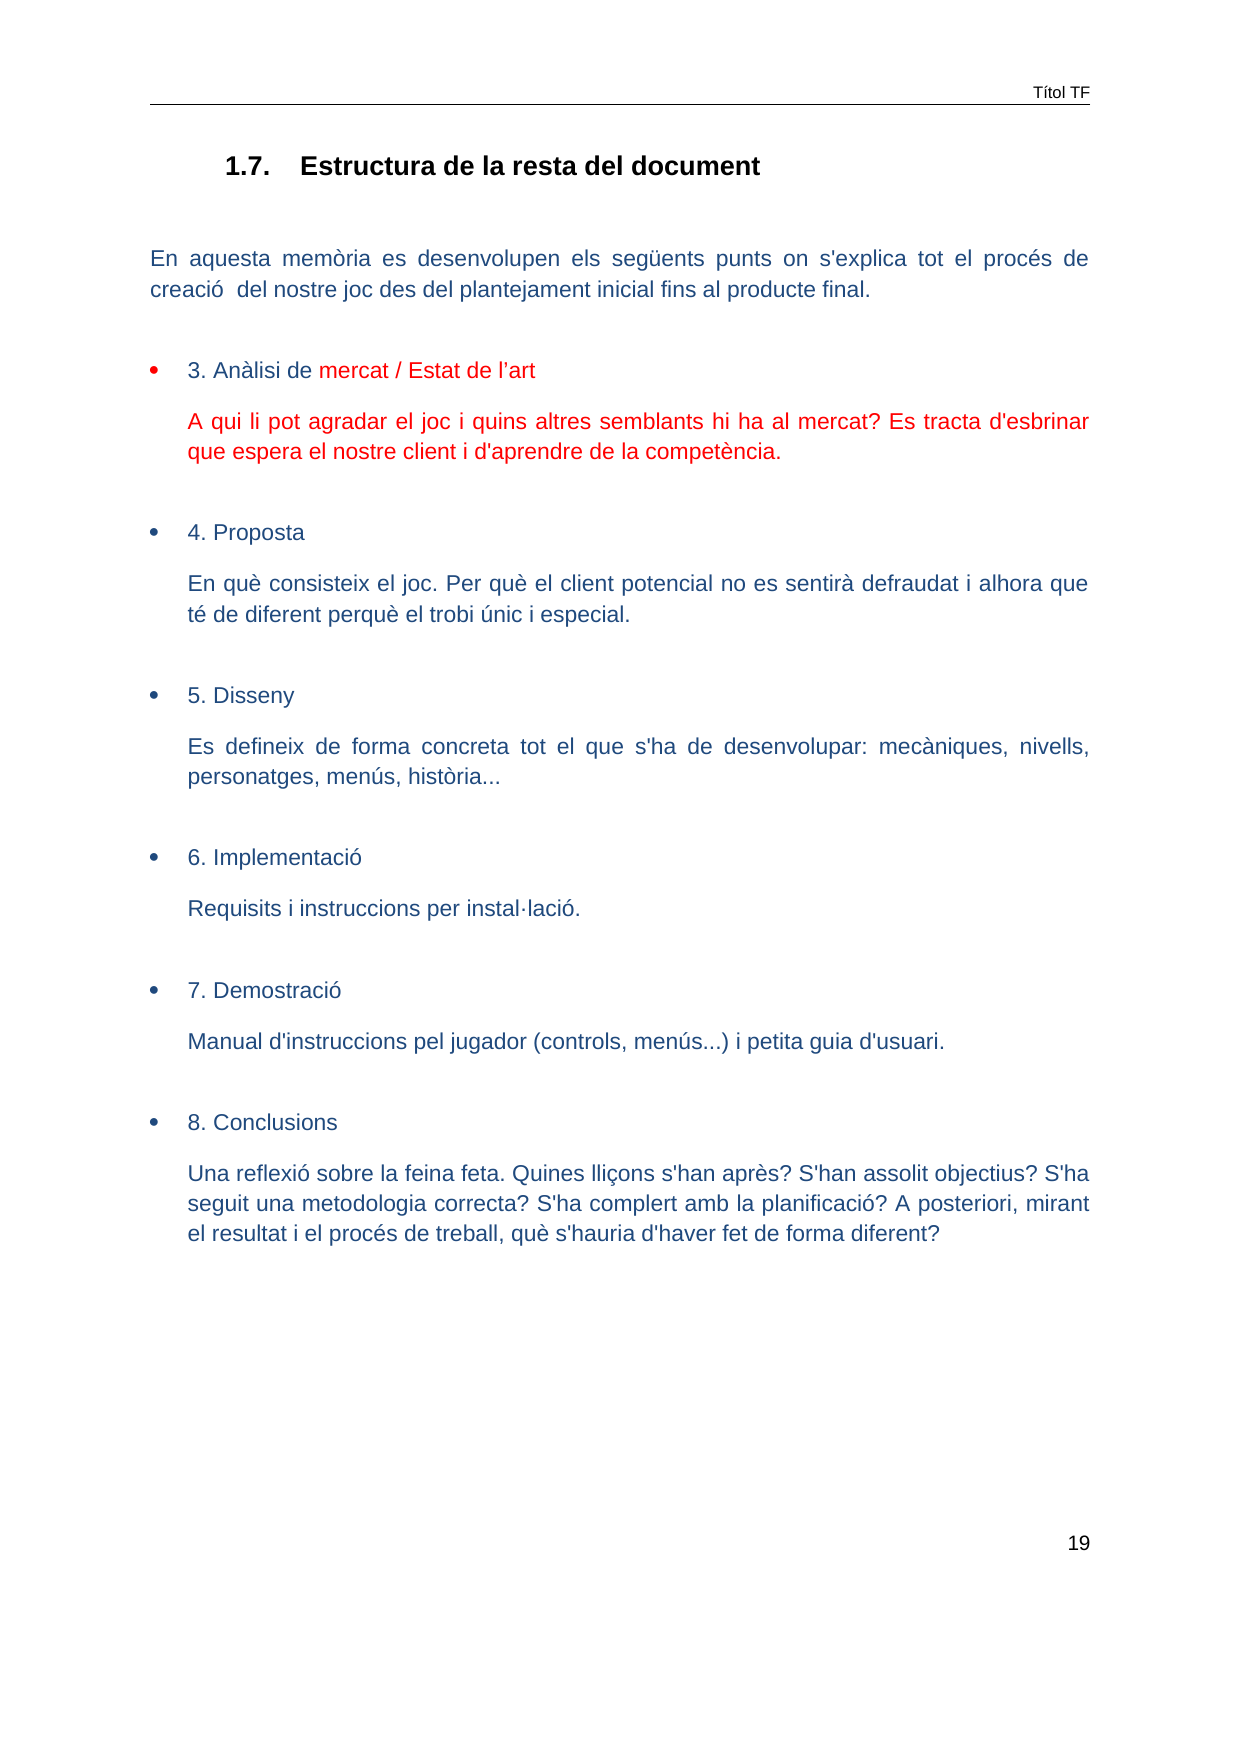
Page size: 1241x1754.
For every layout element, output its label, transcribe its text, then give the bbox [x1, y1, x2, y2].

list 8. Conclusions [150, 1109, 1090, 1135]
list 3. Anàlisi de mercat / Estat de l’art [150, 357, 1090, 383]
text A qui li pot agradar el joc i quins altres semblants hi ha al mercat? Es tracta d'esbrinar que espera el nostre client i d'aprendre de la competència. [187, 408, 1090, 464]
list 6. Implementació [150, 844, 1090, 871]
text En què consisteix el joc. Per què el client potencial no es sentirà defraudat i alhora que té de diferent perquè el trobi únic i especial. [187, 570, 1090, 627]
subtitle Estructura de la resta del document [225, 150, 1090, 181]
list 7. Demostració [150, 977, 1090, 1003]
text Manual d'instruccions pel jugador (controls, menús...) i petita guia d'usuari. [187, 1028, 1090, 1054]
list 4. Proposta [150, 519, 1090, 546]
text Una reflexió sobre la feina feta. Quines lliçons s'han après? S'han assolit objectius? S'ha seguit una metodologia correcta? S'ha complert amb la planificació? A posteriori, mirant el resultat i el procés de treball, què s'hauria d'haver fet de forma diferent? [187, 1160, 1090, 1247]
text Es defineix de forma concreta tot el que s'ha de desenvolupar: mecàniques, nivells, personatges, menús, història... [187, 733, 1090, 789]
list 5. Disseny [150, 682, 1090, 708]
text Requisits i instruccions per instal·lació. [187, 895, 1090, 922]
text En aquesta memòria es desenvolupen els següents punts on s'explica tot el procés de creació del nostre joc des del plantejament inicial fins al producte final. [150, 245, 1090, 302]
